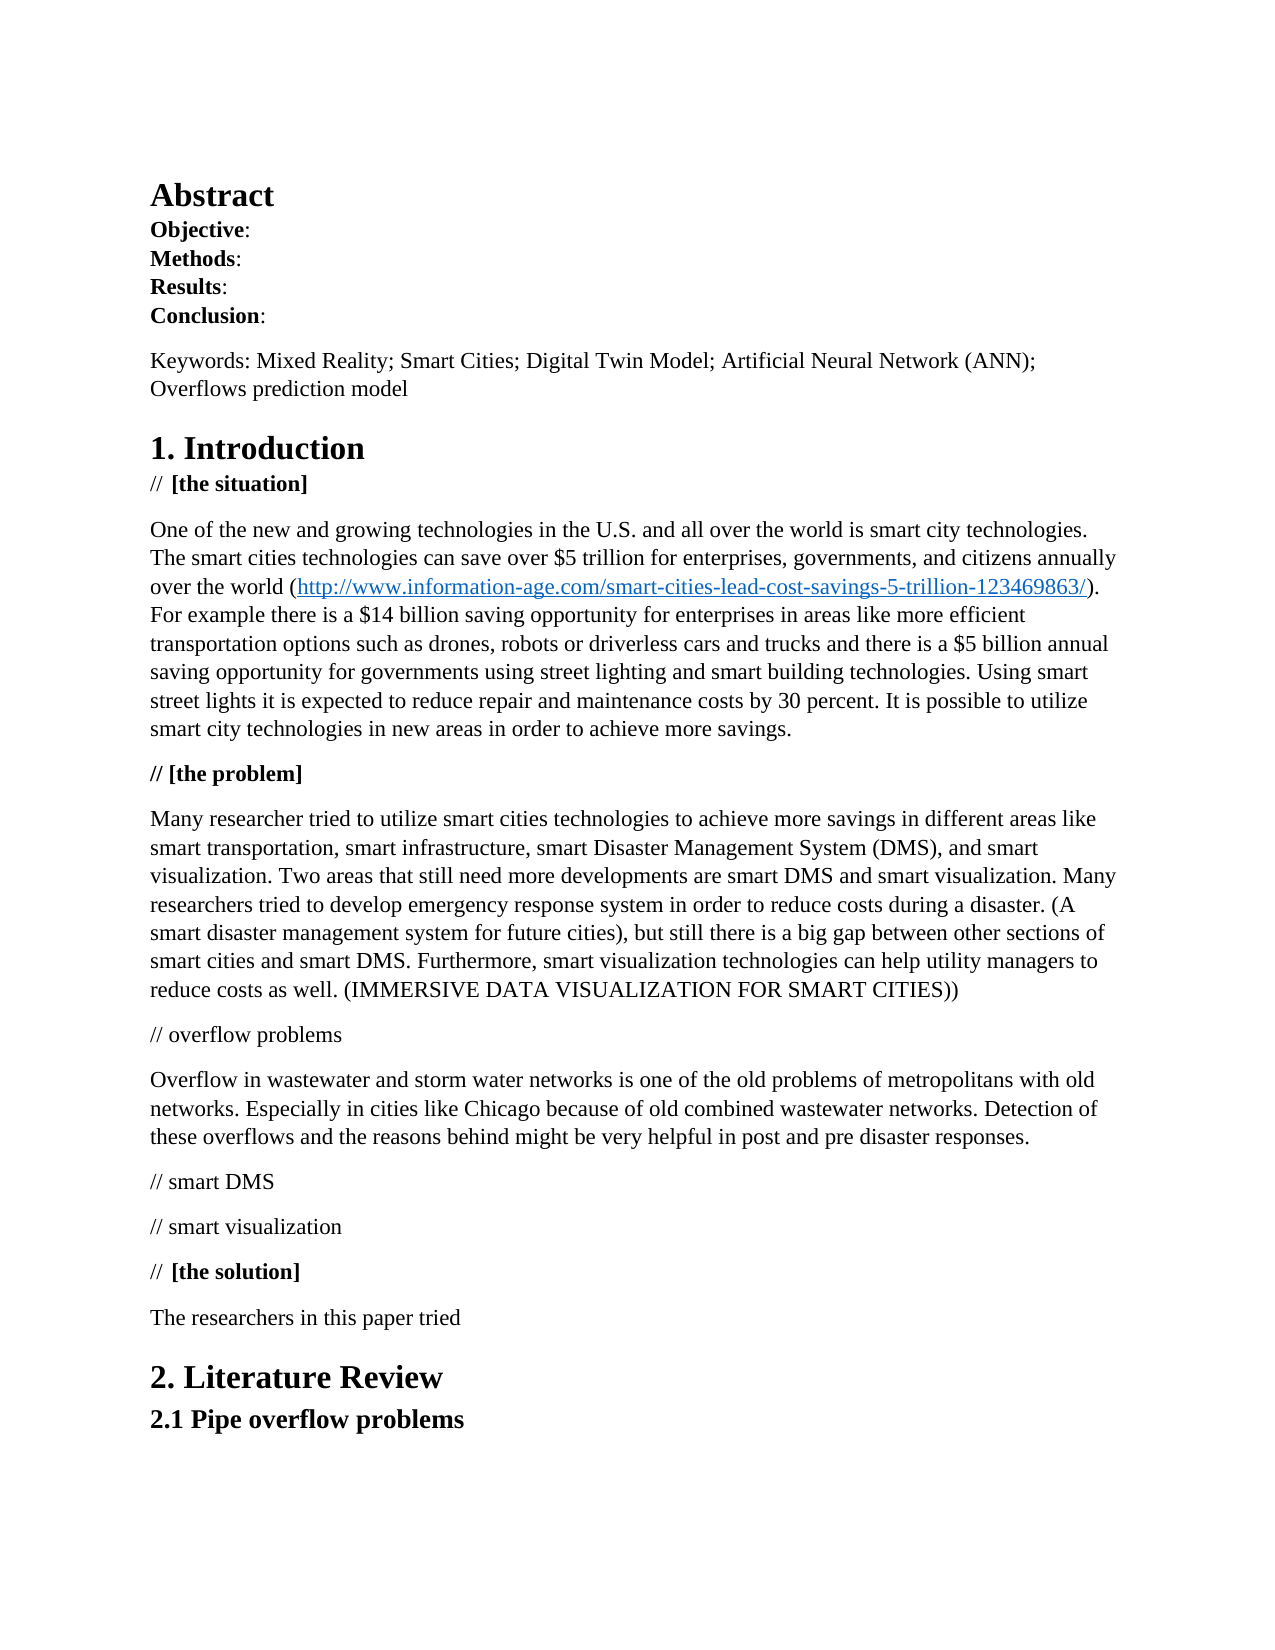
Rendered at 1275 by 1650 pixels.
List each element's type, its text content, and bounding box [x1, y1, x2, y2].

text // [the situation] [150, 470, 1125, 496]
subtitle 2. Literature Review [150, 1358, 1125, 1396]
subtitle 1. Introduction [150, 429, 1125, 467]
subtitle Abstract [150, 175, 1125, 213]
text Overflow in wastewater and storm water networks is one of the old problems of metropolitans with old networks. Especially in cities like Chicago because of old combined wastewater networks. Detection of these overflows and the reasons behind might be very helpful in post and pre disaster responses. [150, 1066, 1125, 1149]
text // [the problem] [150, 760, 1125, 787]
text // overflow problems [150, 1021, 1125, 1047]
text Objective: Methods: Results: Conclusion: [150, 216, 1125, 328]
text // [the solution] [150, 1258, 1125, 1285]
text One of the new and growing technologies in the U.S. and all over the world is smart city technologies. The smart cities technologies can save over $5 trillion for enterprises, governments, and citizens annually over the world (http://www.information-age.com/smart-cities-lead-cost-savings-5-trillion-123469863/). For example there is a $14 billion saving opportunity for enterprises in areas like more efficient transportation options such as drones, robots or driverless cars and trucks and there is a $5 billion annual saving opportunity for governments using street lighting and smart building technologies. Using smart street lights it is expected to reduce repair and maintenance costs by 30 percent. It is possible to utilize smart city technologies in new areas in order to achieve more savings. [150, 516, 1125, 741]
text // smart DMS [150, 1168, 1125, 1194]
text Keywords: Mixed Reality; Smart Cities; Digital Twin Model; Artificial Neural Network (ANN); Overflows prediction model [150, 347, 1125, 402]
subtitle 2.1 Pipe overflow problems [150, 1403, 1125, 1434]
text Many researcher tried to utilize smart cities technologies to achieve more savings in different areas like smart transportation, smart infrastructure, smart Disaster Management System (DMS), and smart visualization. Two areas that still need more developments are smart DMS and smart visualization. Many researchers tried to develop emergency response system in order to reduce costs during a disaster. (A smart disaster management system for future cities), but still there is a big gap between other sections of smart cities and smart DMS. Furthermore, smart visualization technologies can help utility managers to reduce costs as well. (IMMERSIVE DATA VISUALIZATION FOR SMART CITIES)) [150, 805, 1125, 1002]
text // smart visualization [150, 1213, 1125, 1239]
text The researchers in this paper tried [150, 1304, 1125, 1331]
